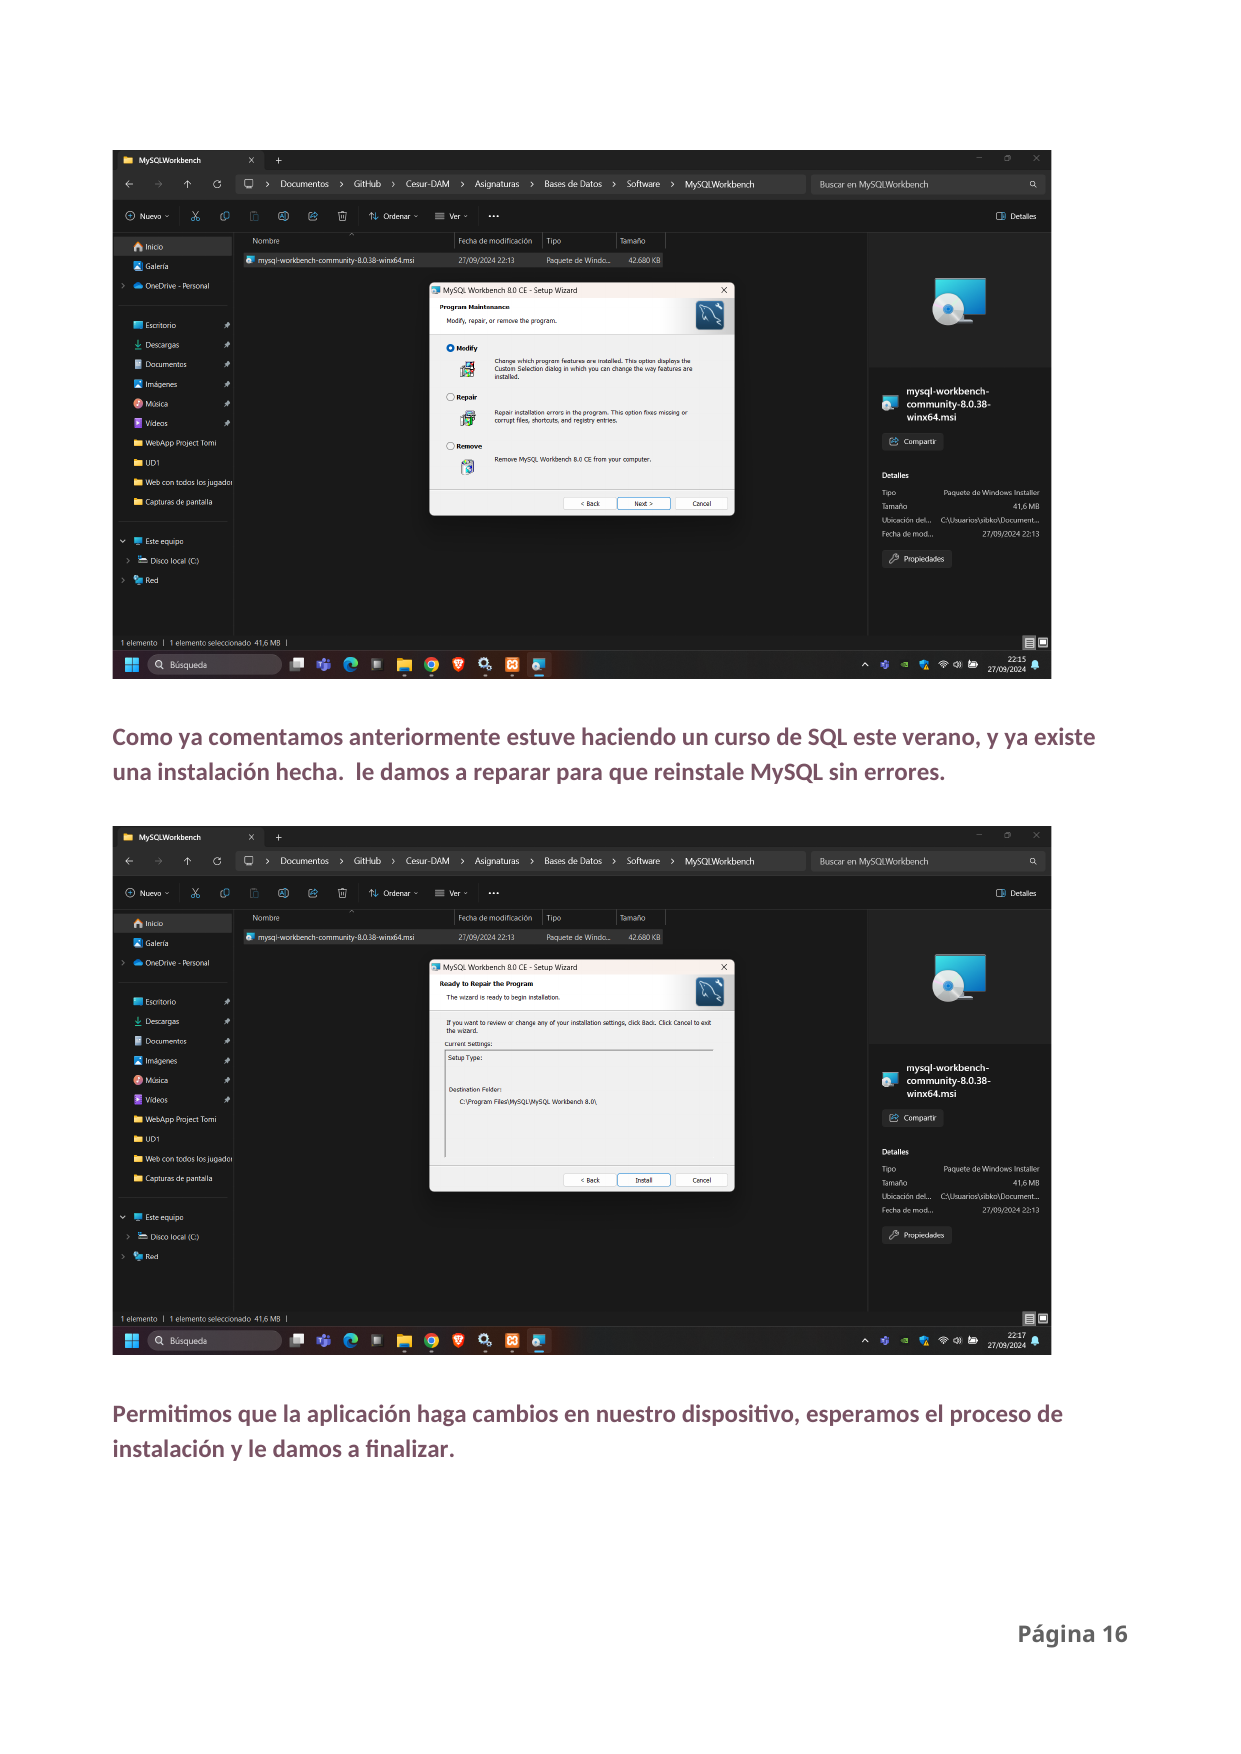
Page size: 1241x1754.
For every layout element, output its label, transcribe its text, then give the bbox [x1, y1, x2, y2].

picture [112, 826, 1052, 1355]
subtitle Como ya comentamos anteriormente estuve haciendo un curso de SQL este verano, y ya existe una instalación hecha. le damos a reparar para que reinstale MySQL sin errores. [112, 722, 1128, 787]
picture [112, 150, 1052, 679]
subtitle Permitimos que la aplicación haga cambios en nuestro dispositivo, esperamos el proceso de instalación y le damos a finalizar. [112, 1398, 1128, 1464]
